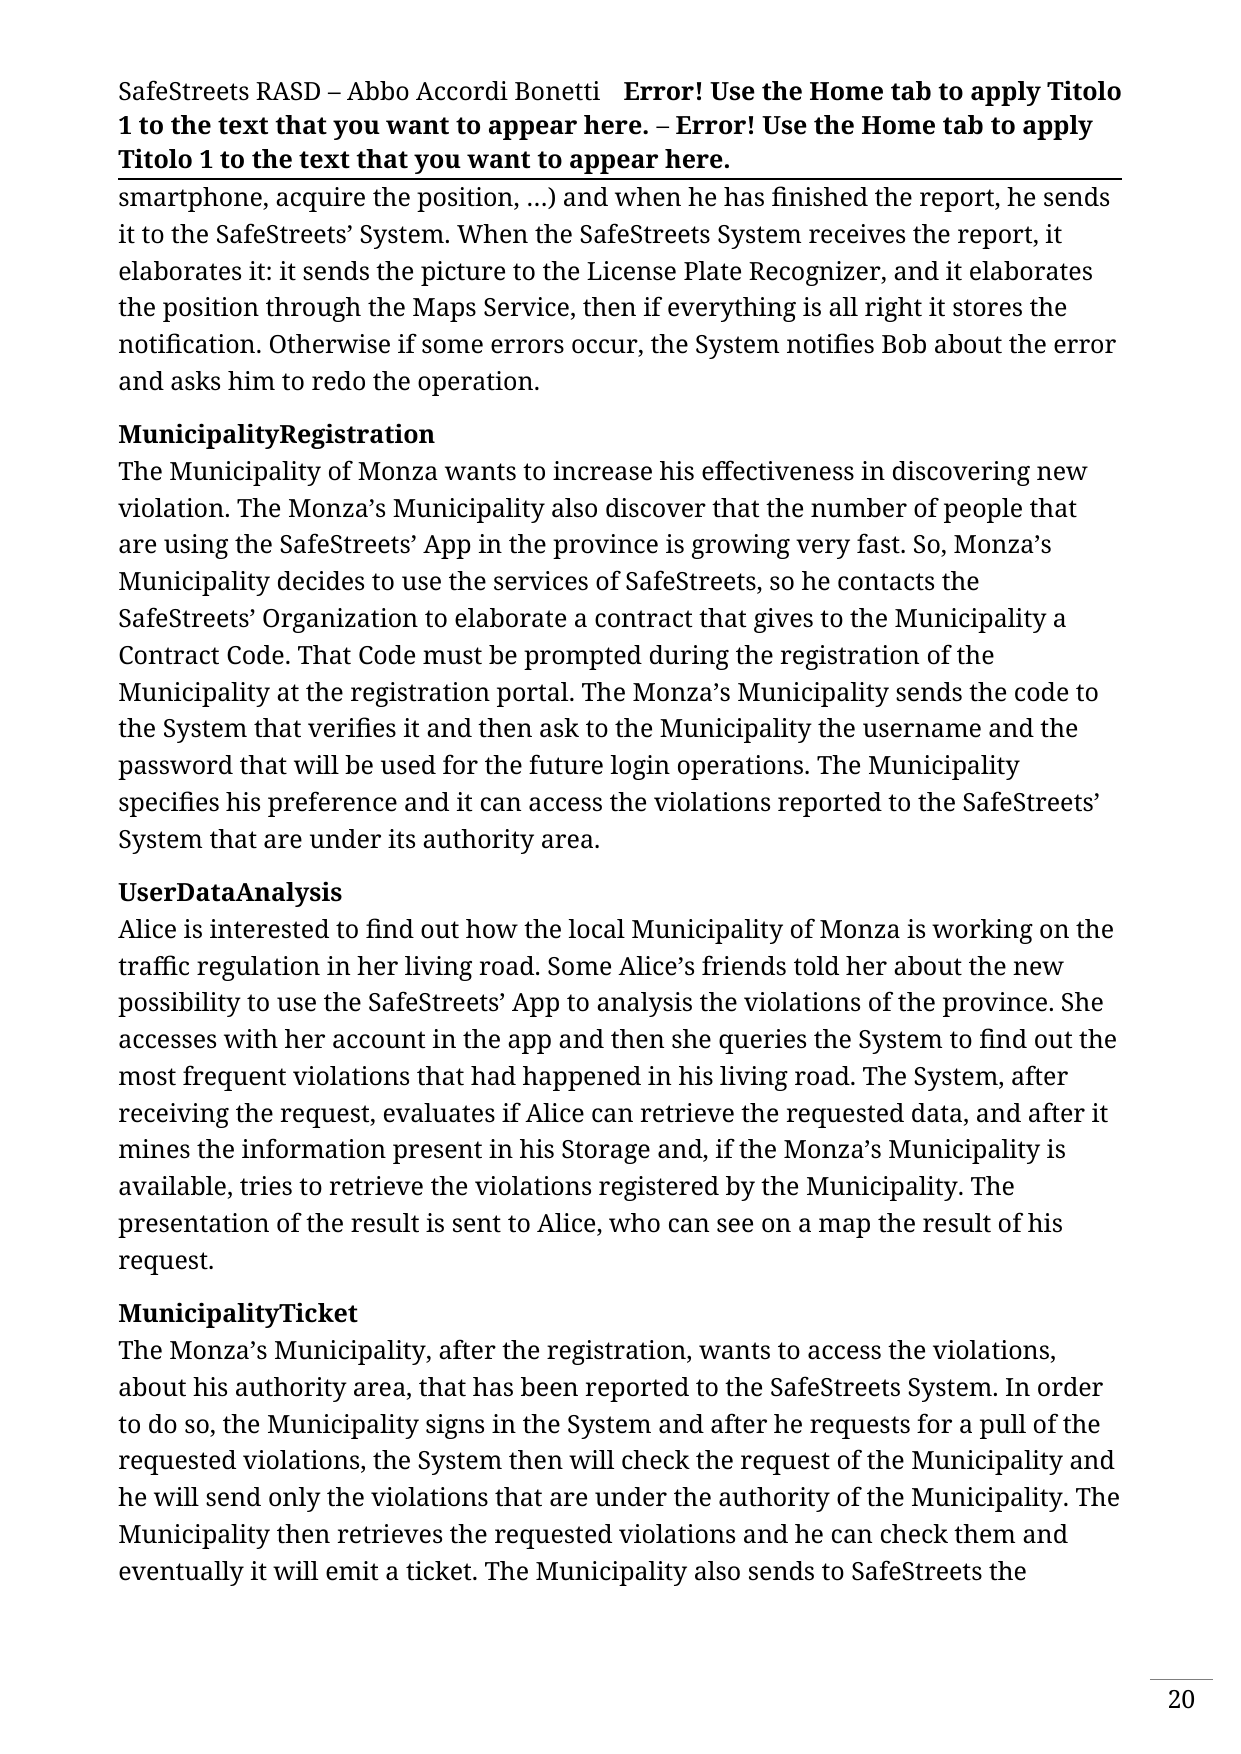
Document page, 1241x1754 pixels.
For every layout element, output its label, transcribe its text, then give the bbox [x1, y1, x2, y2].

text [118, 180, 1122, 397]
text MunicipalityRegistration The Municipality of Monza wants to increase his effectiveness in discovering new violation. The Monza’s Municipality also discover that the number of people that are using the SafeStreets’ App in the province is growing very fast. So, Monza’s Municipality decides to use the services of SafeStreets, so he contacts the SafeStreets’ Organization to elaborate a contract that gives to the Municipality a Contract Code. That Code must be prompted during the registration of the Municipality at the registration portal. The Monza’s Municipality sends the code to the System that verifies it and then ask to the Municipality the username and the password that will be used for the future login operations. The Municipality specifies his preference and it can access the violations reported to the SafeStreets’ System that are under its authority area. [118, 417, 1122, 855]
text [118, 1296, 1122, 1587]
text UserDataAnalysis Alice is interested to find out how the local Municipality of Monza is working on the traffic regulation in her living road. Some Alice’s friends told her about the new possibility to use the SafeStreets’ App to analysis the violations of the province. She accesses with her account in the app and then she queries the System to find out the most frequent violations that had happened in his living road. The System, after receiving the request, evaluates if Alice can retrieve the requested data, and after it mines the information present in his Storage and, if the Monza’s Municipality is available, tries to retrieve the violations registered by the Municipality. The presentation of the result is sent to Alice, who can see on a map the result of his request. [118, 875, 1122, 1277]
